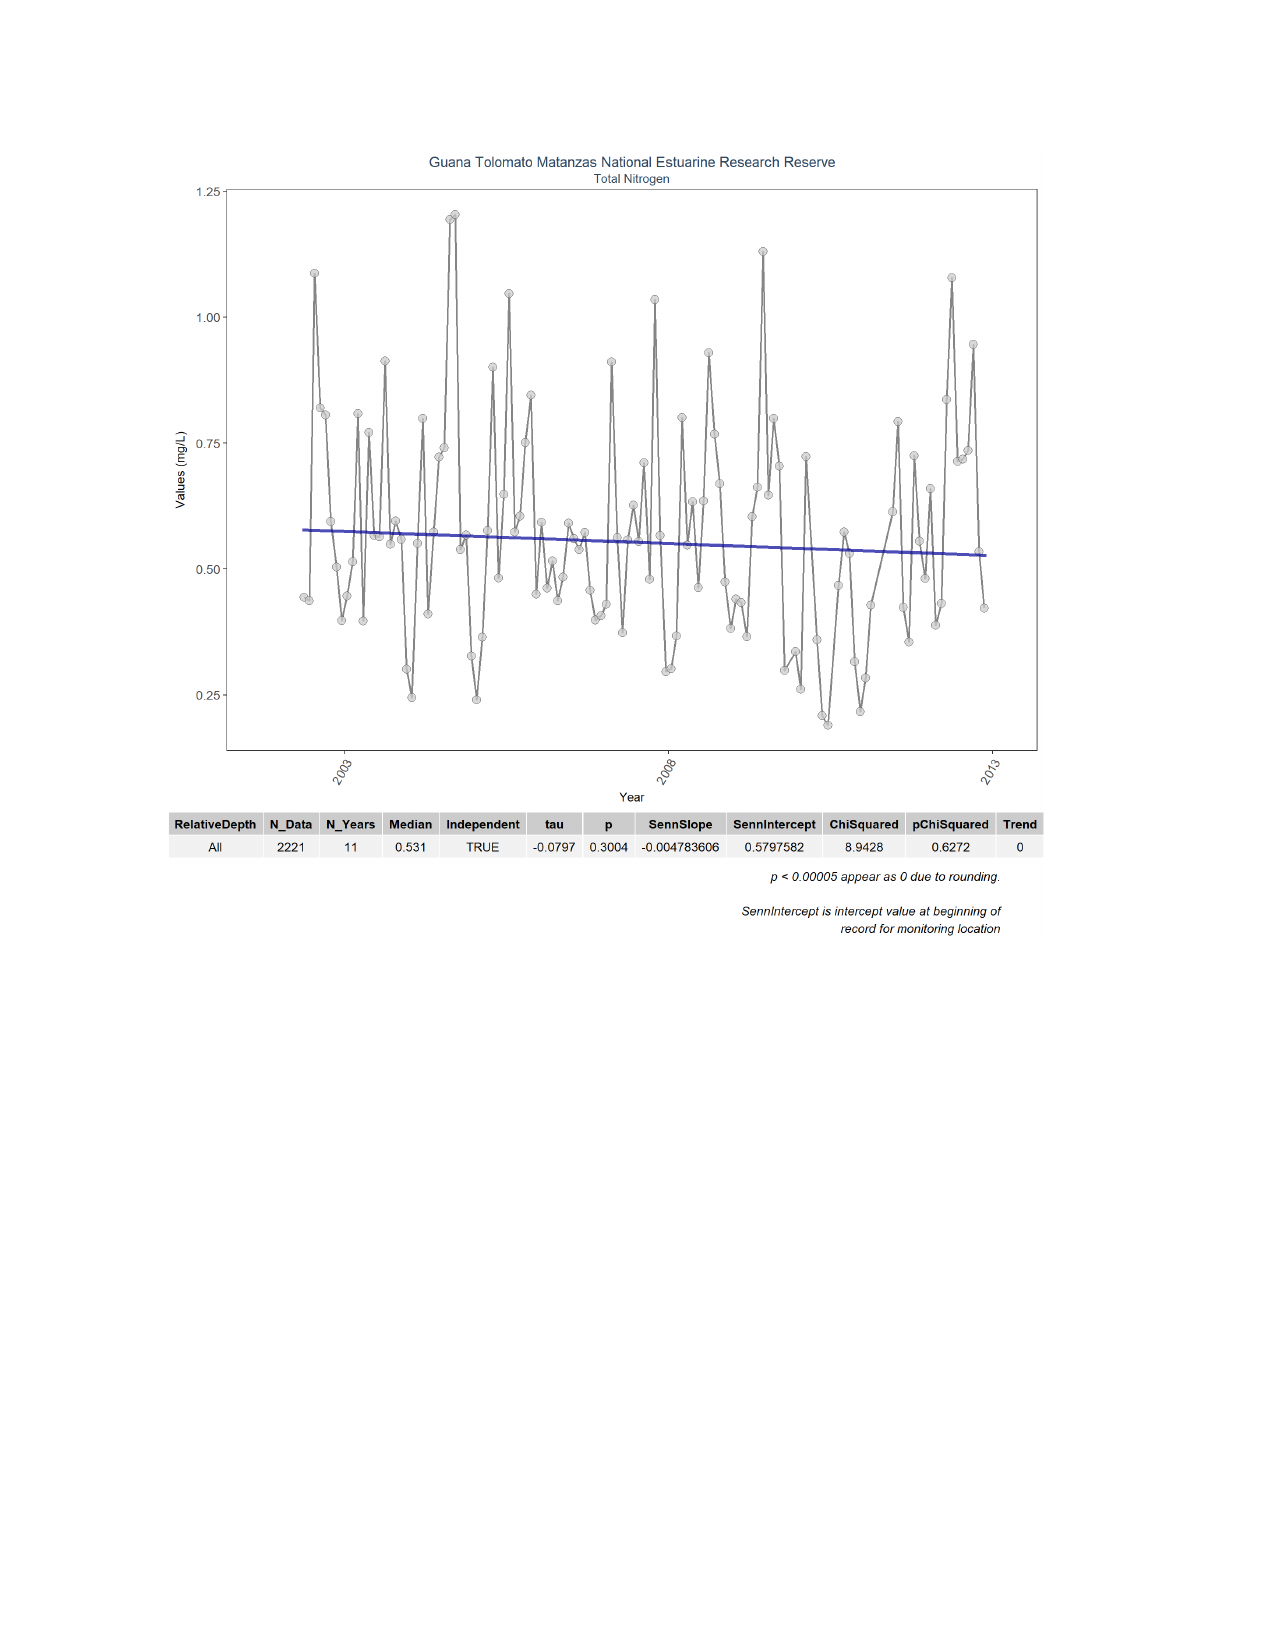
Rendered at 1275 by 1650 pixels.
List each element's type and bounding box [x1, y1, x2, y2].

picture [168, 150, 1044, 938]
